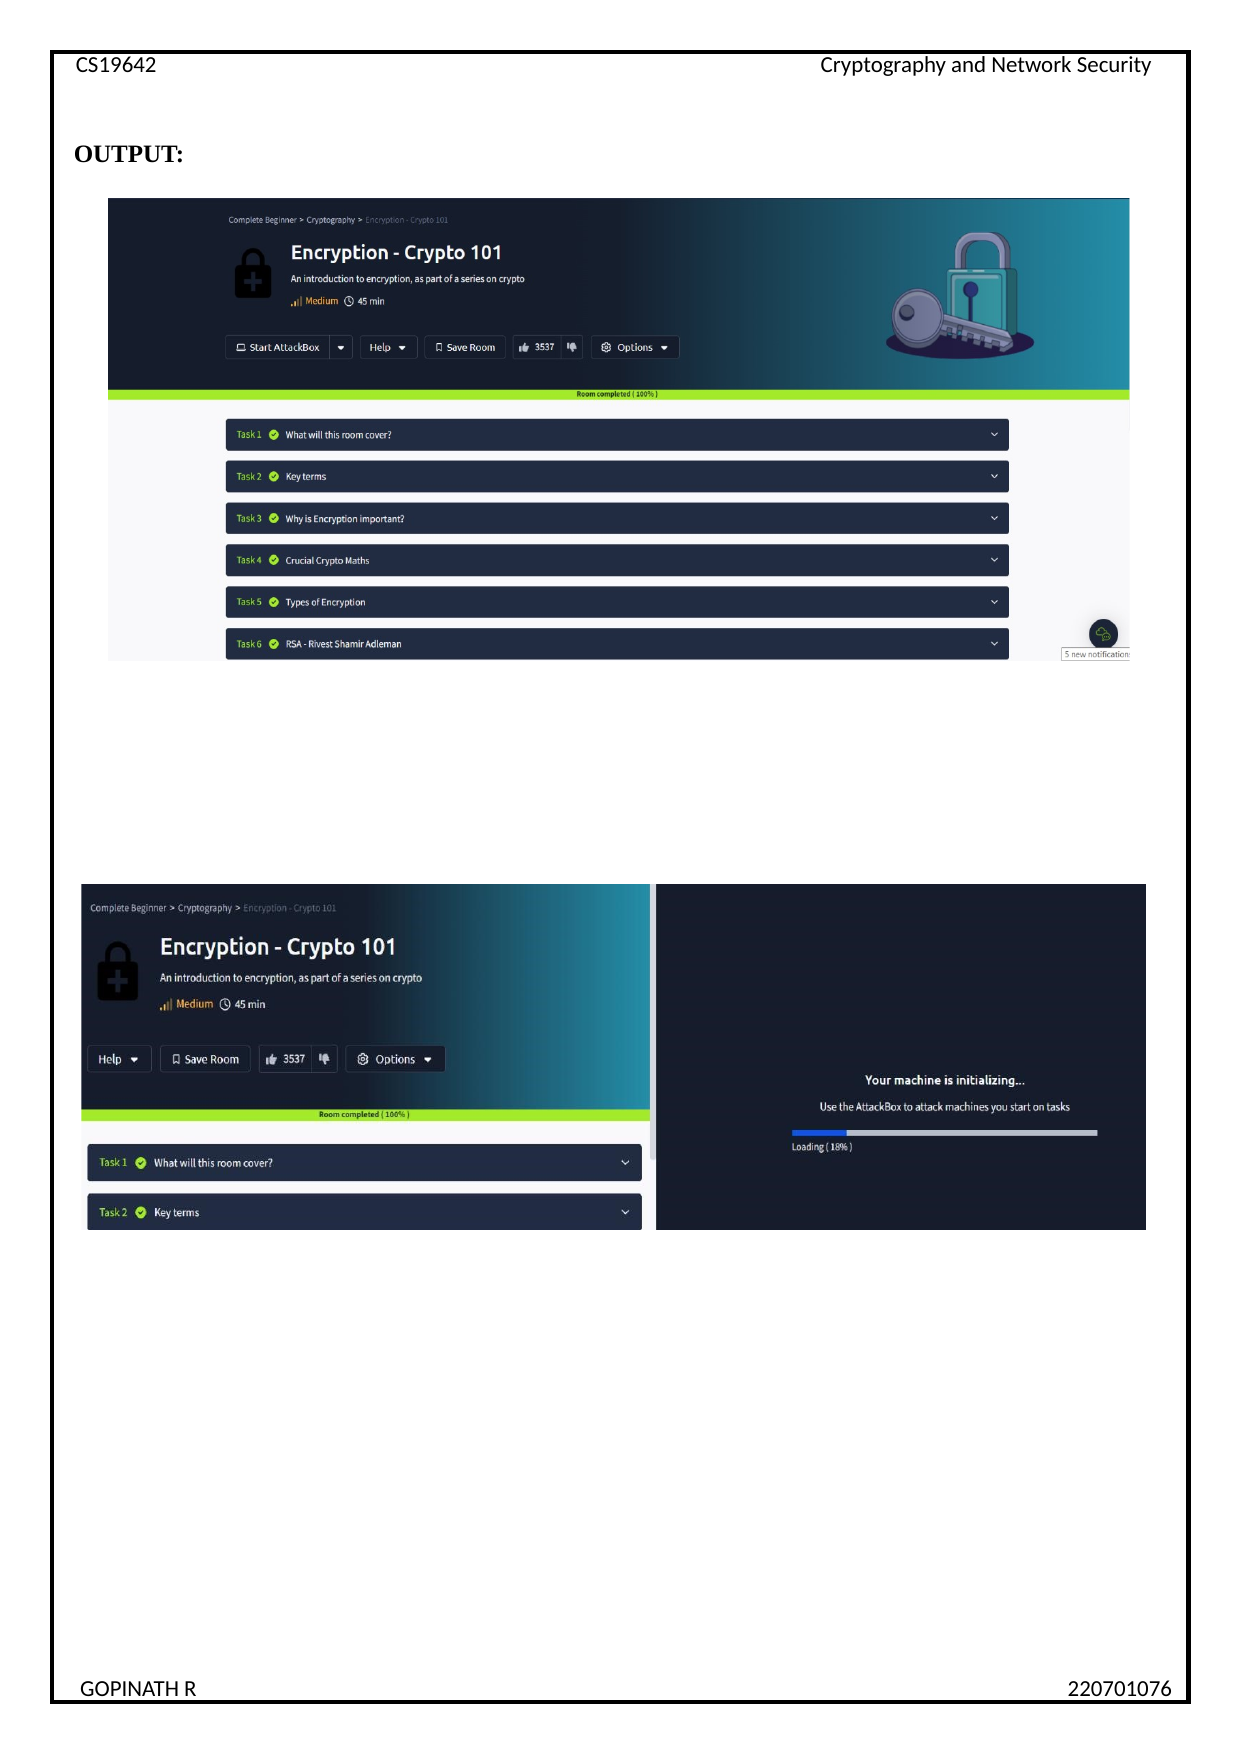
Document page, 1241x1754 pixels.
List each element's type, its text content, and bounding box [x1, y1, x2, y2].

picture [108, 198, 1130, 661]
picture [81, 884, 1146, 1230]
text OUTPUT: [73, 139, 1172, 167]
